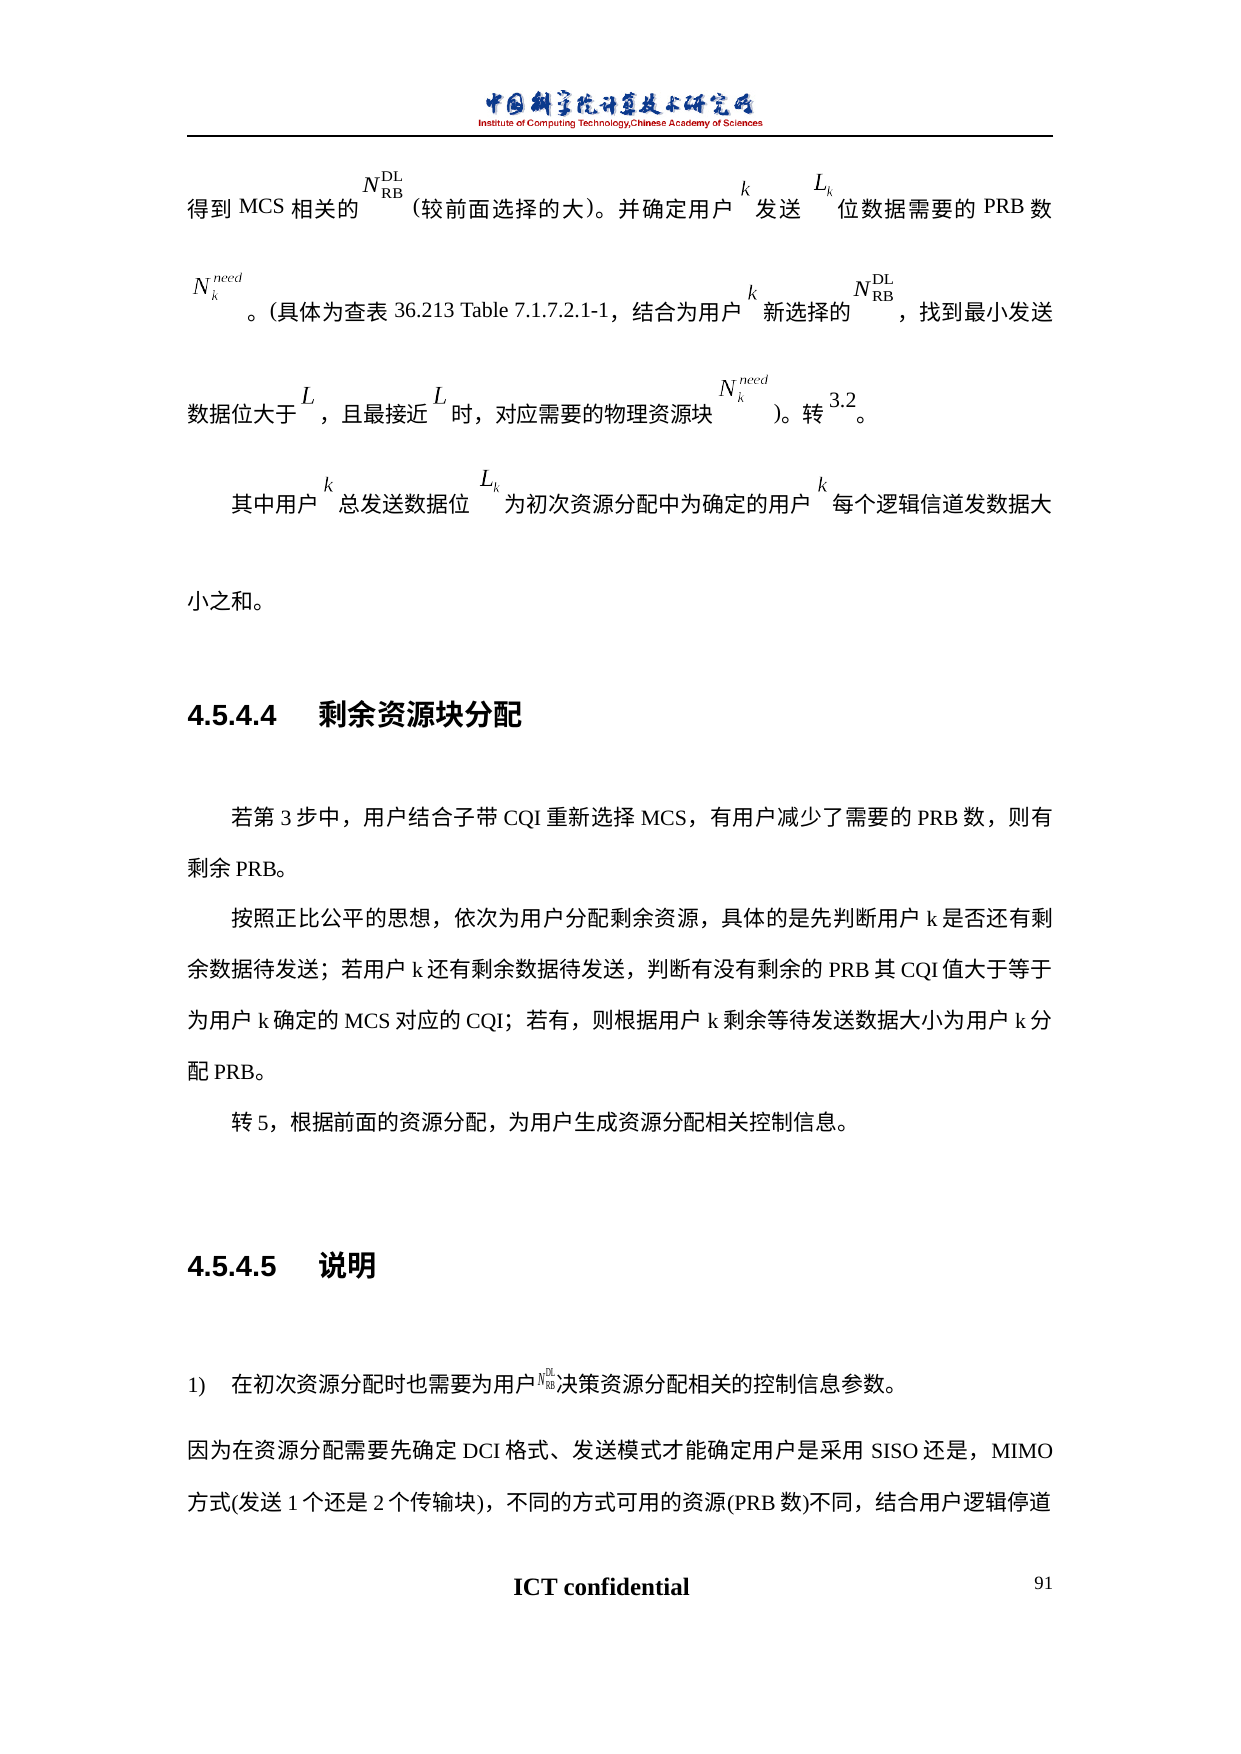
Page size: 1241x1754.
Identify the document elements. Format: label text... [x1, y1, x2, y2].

text 按照正比公平的思想，依次为用户分配剩余资源，具体的是先判断用户k是否还有剩余数据待发送；若用户k还有剩余数据待发送，判断有没有剩余的PRB其CQI值大于等于为用户k确定的MCS对应的CQI；若有，则根据用户k剩余等待发送数据大小为用户k分配PRB。 [187, 901, 1053, 1086]
list 在初次资源分配时也需要为用户决策资源分配相关的控制信息参数。 [187, 1350, 1053, 1415]
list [187, 162, 1053, 431]
subtitle 剩余资源块分配 [187, 680, 1053, 745]
picture [476, 88, 764, 134]
subtitle 说明 [187, 1231, 1053, 1296]
text 若第3步中，用户结合子带CQI重新选择MCS，有用户减少了需要的PRB数，则有剩余PRB。 [187, 799, 1053, 883]
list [187, 1433, 1053, 1517]
text 转5，根据前面的资源分配，为用户生成资源分配相关控制信息。 [187, 1104, 1053, 1137]
text 其中用户总发送数据位 为初次资源分配中为确定的用户每个逻辑信道发数据大小之和。 [187, 458, 1053, 624]
